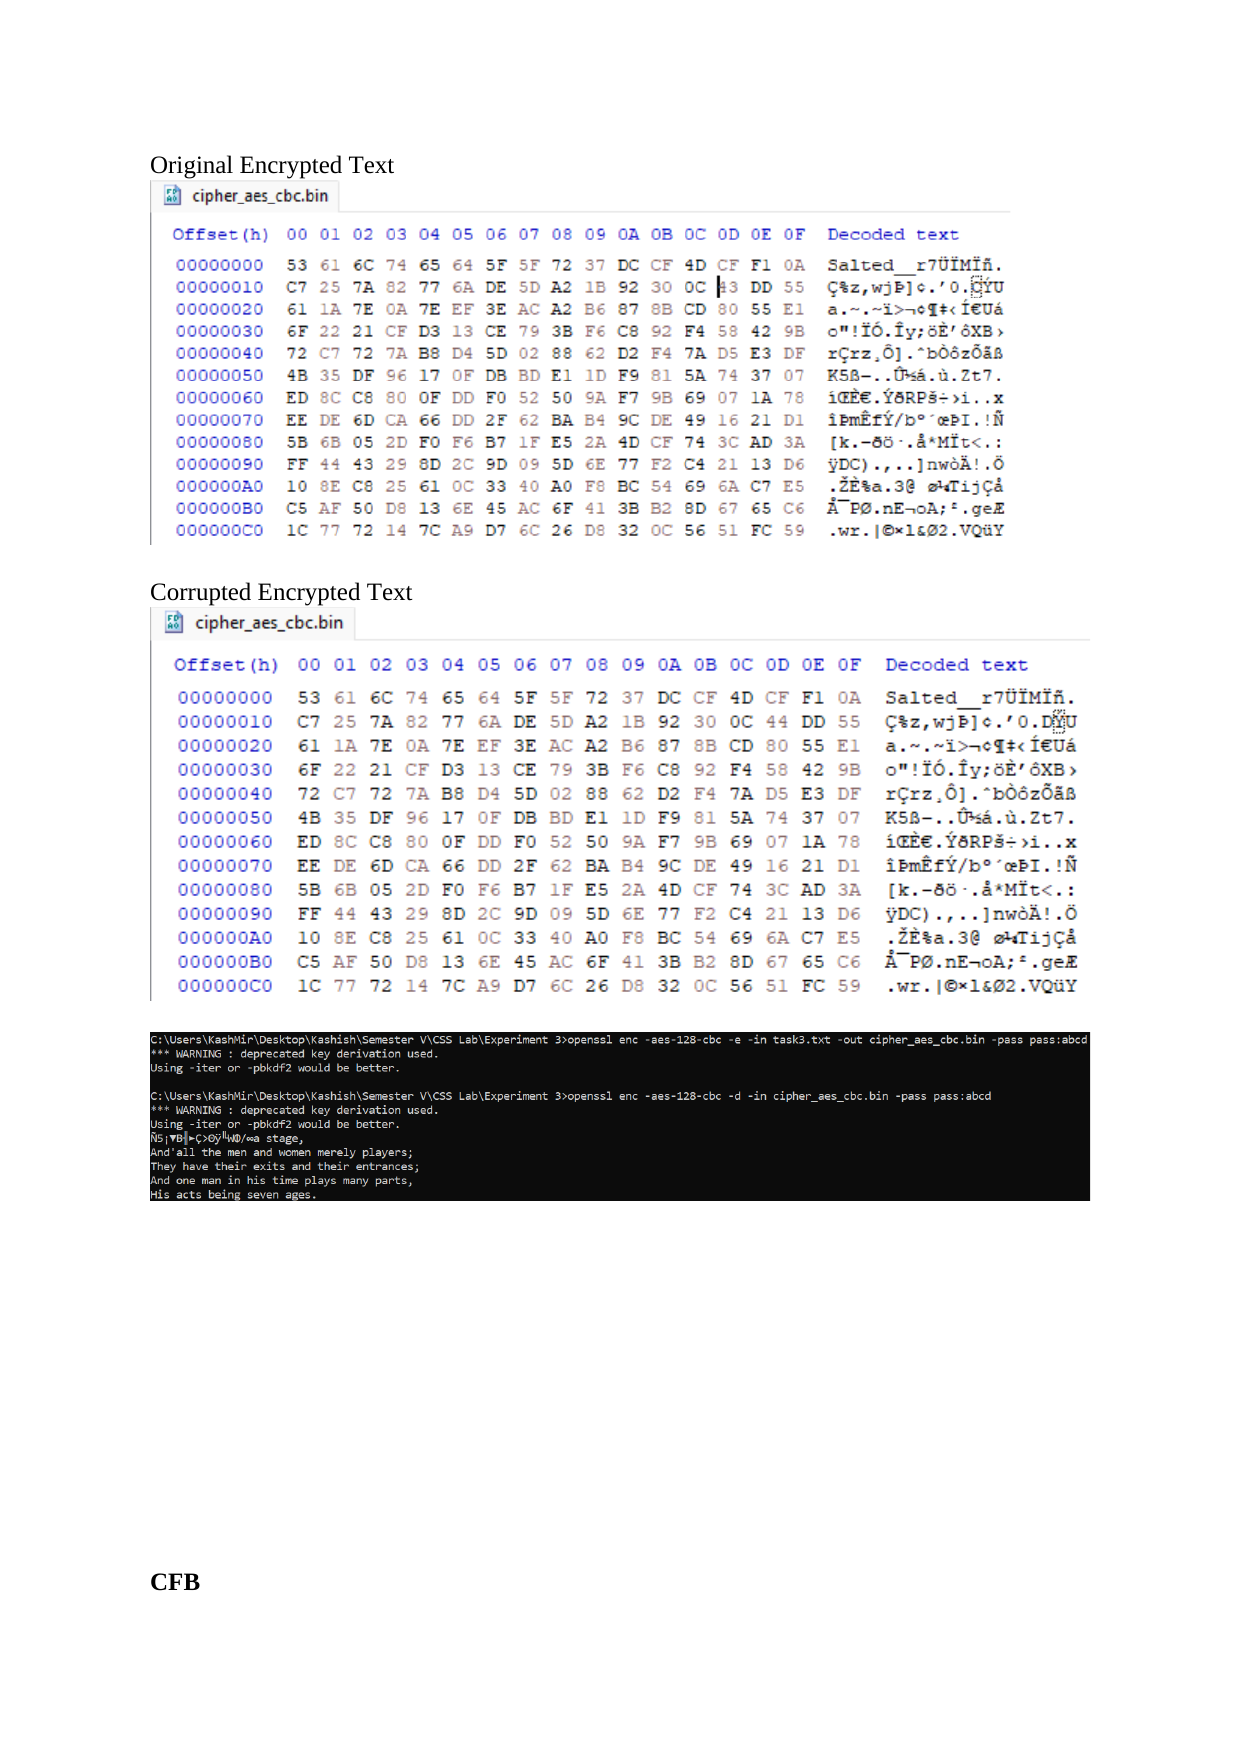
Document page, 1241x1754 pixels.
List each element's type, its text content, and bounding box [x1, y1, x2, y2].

text CFB [150, 1567, 1090, 1596]
text Corrupted Encrypted Text [150, 577, 1090, 606]
picture [150, 607, 1091, 1001]
picture [150, 1032, 1091, 1201]
picture [150, 180, 1011, 545]
